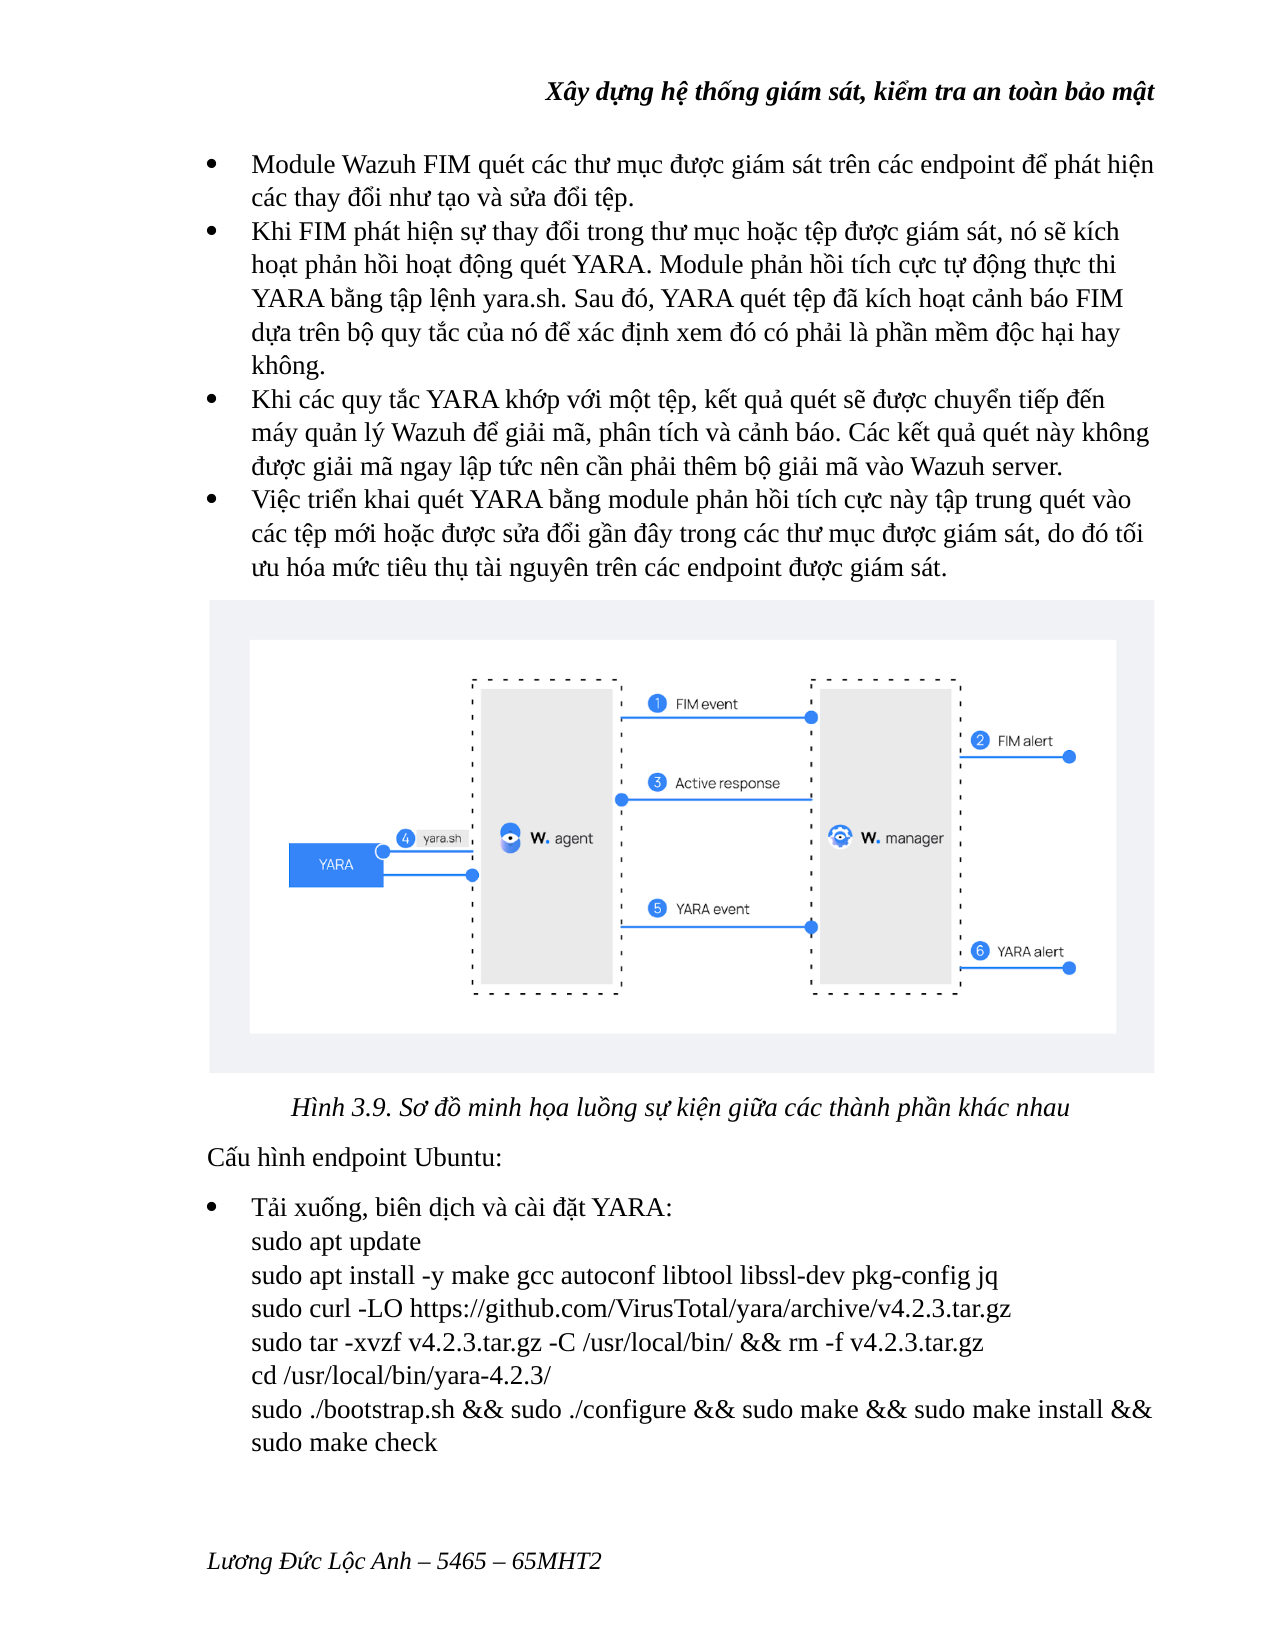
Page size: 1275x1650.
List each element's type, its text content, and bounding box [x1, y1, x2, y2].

picture [209, 600, 1155, 1073]
list sudo apt update [251, 1225, 1157, 1256]
list Khi FIM phát hiện sự thay đổi trong thư mục hoặc tệp được giám sát, nó sẽ kích hoạt phản hồi hoạt động quét YARA. Module phản hồi tích cực tự động thực thi YARA bằng tập lệnh yara.sh. Sau đó, YARA quét tệp đã kích hoạt cảnh báo FIM dựa trên bộ quy tắc của nó để xác định xem đó có phải là phần mềm độc hại hay không. [207, 215, 1157, 380]
text Hình 3.9. Sơ đồ minh họa luồng sự kiện giữa các thành phần khác nhau [207, 1091, 1157, 1122]
list sudo ./bootstrap.sh && sudo ./configure && sudo make && sudo make install && sudo make check [251, 1393, 1157, 1458]
list Khi các quy tắc YARA khớp với một tệp, kết quả quét sẽ được chuyển tiếp đến máy quản lý Wazuh để giải mã, phân tích và cảnh báo. Các kết quả quét này không được giải mã ngay lập tức nên cần phải thêm bộ giải mã vào Wazuh server. [207, 383, 1157, 481]
list sudo apt install -y make gcc autoconf libtool libssl-dev pkg-config jq [251, 1259, 1157, 1290]
list Module Wazuh FIM quét các thư mục được giám sát trên các endpoint để phát hiện các thay đổi như tạo và sửa đổi tệp. [207, 148, 1157, 212]
list Việc triển khai quét YARA bằng module phản hồi tích cực này tập trung quét vào các tệp mới hoặc được sửa đổi gần đây trong các thư mục được giám sát, do đó tối ưu hóa mức tiêu thụ tài nguyên trên các endpoint được giám sát. [207, 483, 1157, 582]
list Tải xuống, biên dịch và cài đặt YARA: [207, 1191, 1157, 1223]
text Cấu hình endpoint Ubuntu: [207, 1141, 1157, 1172]
list cd /usr/local/bin/yara-4.2.3/ [251, 1359, 1157, 1391]
list sudo curl -LO https://github.com/VirusTotal/yara/archive/v4.2.3.tar.gz [251, 1292, 1157, 1323]
list sudo tar -xvzf v4.2.3.tar.gz -C /usr/local/bin/ && rm -f v4.2.3.tar.gz [251, 1326, 1157, 1357]
